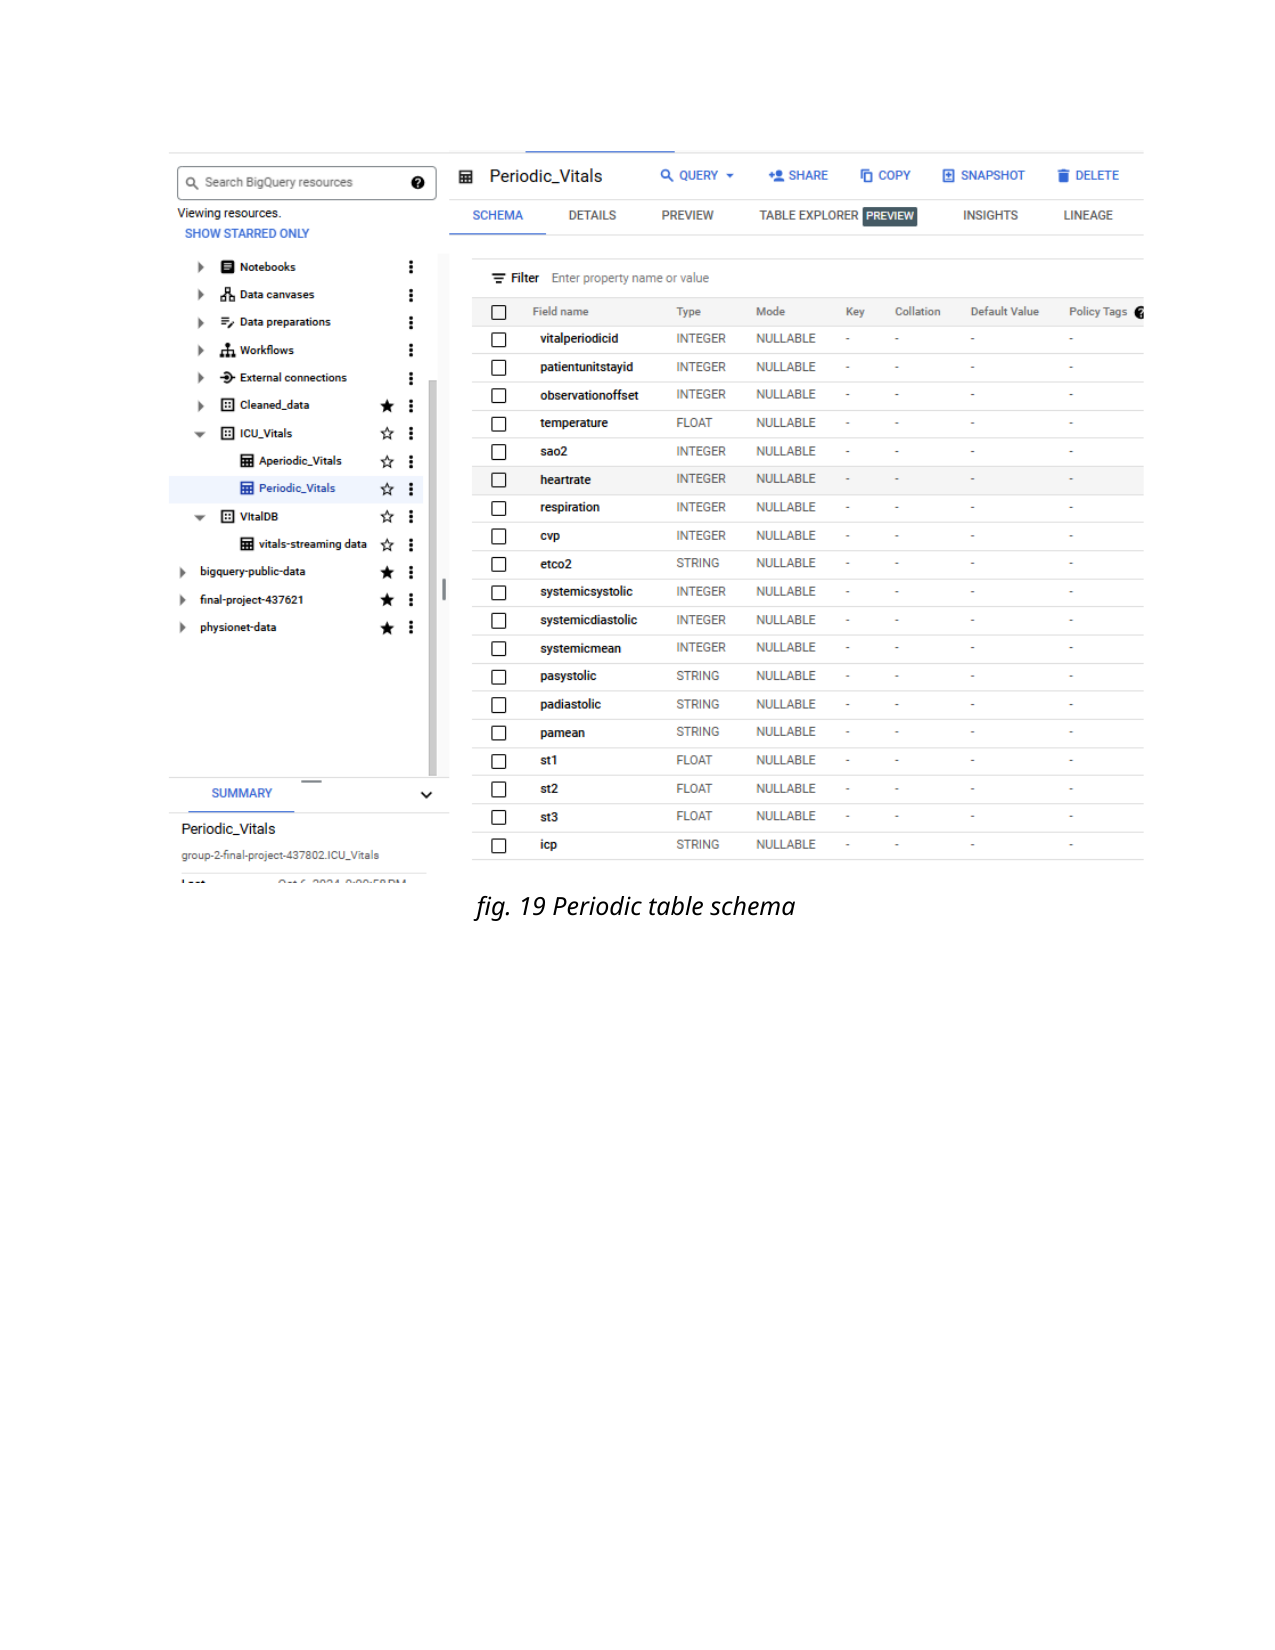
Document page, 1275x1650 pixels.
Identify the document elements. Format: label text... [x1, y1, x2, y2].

text fig. 19 Periodic table schema [150, 150, 1125, 922]
